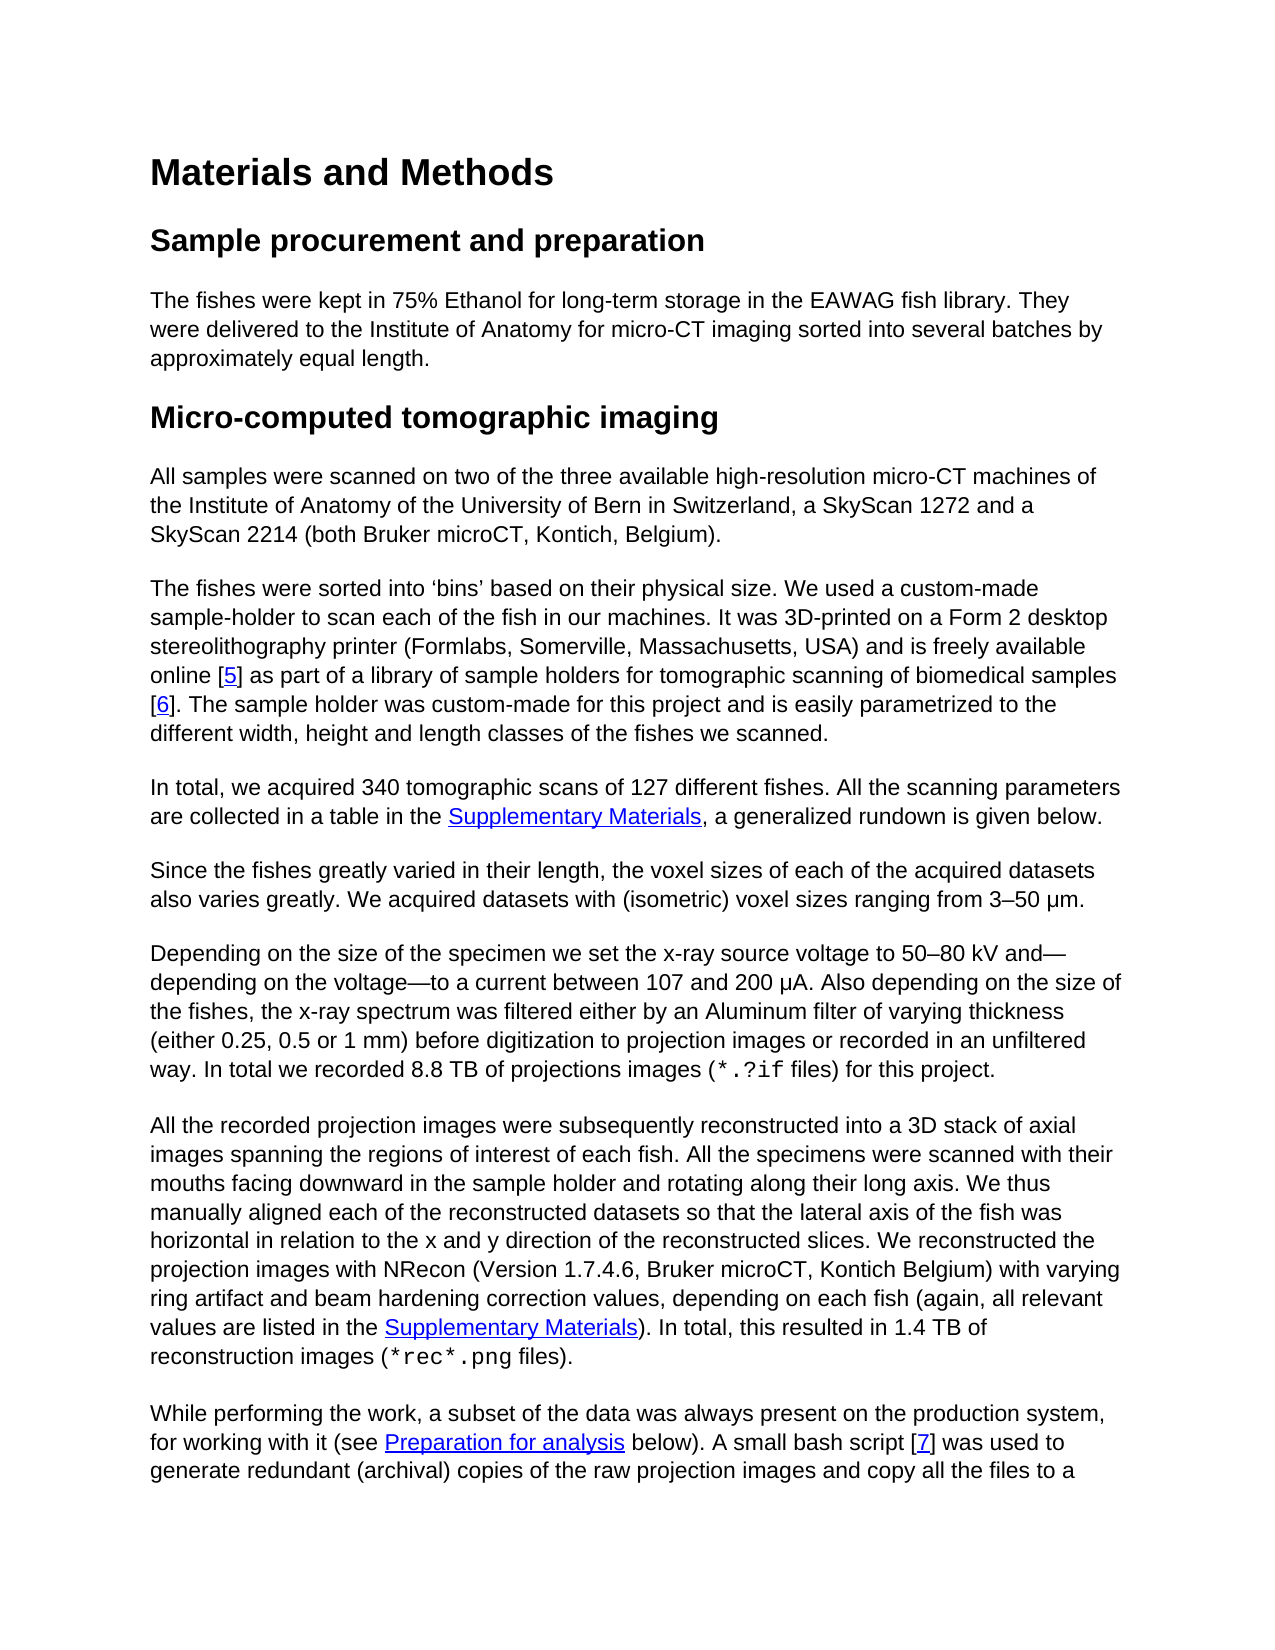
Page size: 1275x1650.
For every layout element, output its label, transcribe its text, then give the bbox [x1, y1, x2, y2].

text Depending on the size of the specimen we set the x-ray source voltage to 50–80 kV and—depending on the voltage—to a current between 107 and 200 μA. Also depending on the size of the fishes, the x-ray spectrum was filtered either by an Aluminum filter of varying thickness (either 0.25, 0.5 or 1 mm) before digitization to projection images or recorded in an unfiltered way. In total we recorded 8.8 TB of projections images (*.?if files) for this project. [150, 940, 1125, 1084]
text All the recorded projection images were subsequently reconstructed into a 3D stack of axial images spanning the regions of interest of each fish. All the specimens were scanned with their mouths facing downward in the sample holder and rotating along their long axis. We thus manually aligned each of the reconstructed datasets so that the lateral axis of the fish was horizontal in relation to the x and y direction of the reconstructed slices. We reconstructed the projection images with NRecon (Version 1.7.4.6, Bruker microCT, Kontich Belgium) with varying ring artifact and beam hardening correction values, depending on each fish (again, all relevant values are listed in the Supplementary Materials). In total, this resulted in 1.4 TB of reconstruction images (*rec*.png files). [150, 1112, 1125, 1372]
text In total, we acquired 340 tomographic scans of 127 different fishes. All the scanning parameters are collected in a table in the Supplementary Materials, a generalized rundown is given below. [150, 774, 1125, 829]
text Since the fishes greatly varied in their length, the voxel sizes of each of the acquired datasets also varies greatly. We acquired datasets with (isometric) voxel sizes ranging from 3–50 μm. [150, 857, 1125, 912]
subtitle Sample procurement and preparation [150, 222, 1125, 258]
text The fishes were kept in 75% Ethanol for long-term storage in the EAWAG fish library. They were delivered to the Institute of Anatomy for micro-CT imaging sorted into several batches by approximately equal length. [150, 287, 1125, 371]
subtitle Materials and Methods [150, 150, 1125, 193]
text The fishes were sorted into ‘bins’ based on their physical size. We used a custom-made sample-holder to scan each of the fish in our machines. It was 3D-printed on a Form 2 desktop stereolithography printer (Formlabs, Somerville, Massachusetts, USA) and is freely available online [5] as part of a library of sample holders for tomographic scanning of biomedical samples [6]. The sample holder was custom-made for this project and is easily parametrized to the different width, height and length classes of the fishes we scanned. [150, 575, 1125, 746]
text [150, 1399, 1125, 1484]
subtitle Micro-computed tomographic imaging [150, 399, 1125, 435]
text All samples were scanned on two of the three available high-resolution micro-CT machines of the Institute of Anatomy of the University of Bern in Switzerland, a SkyScan 1272 and a SkyScan 2214 (both Bruker microCT, Kontich, Belgium). [150, 463, 1125, 547]
